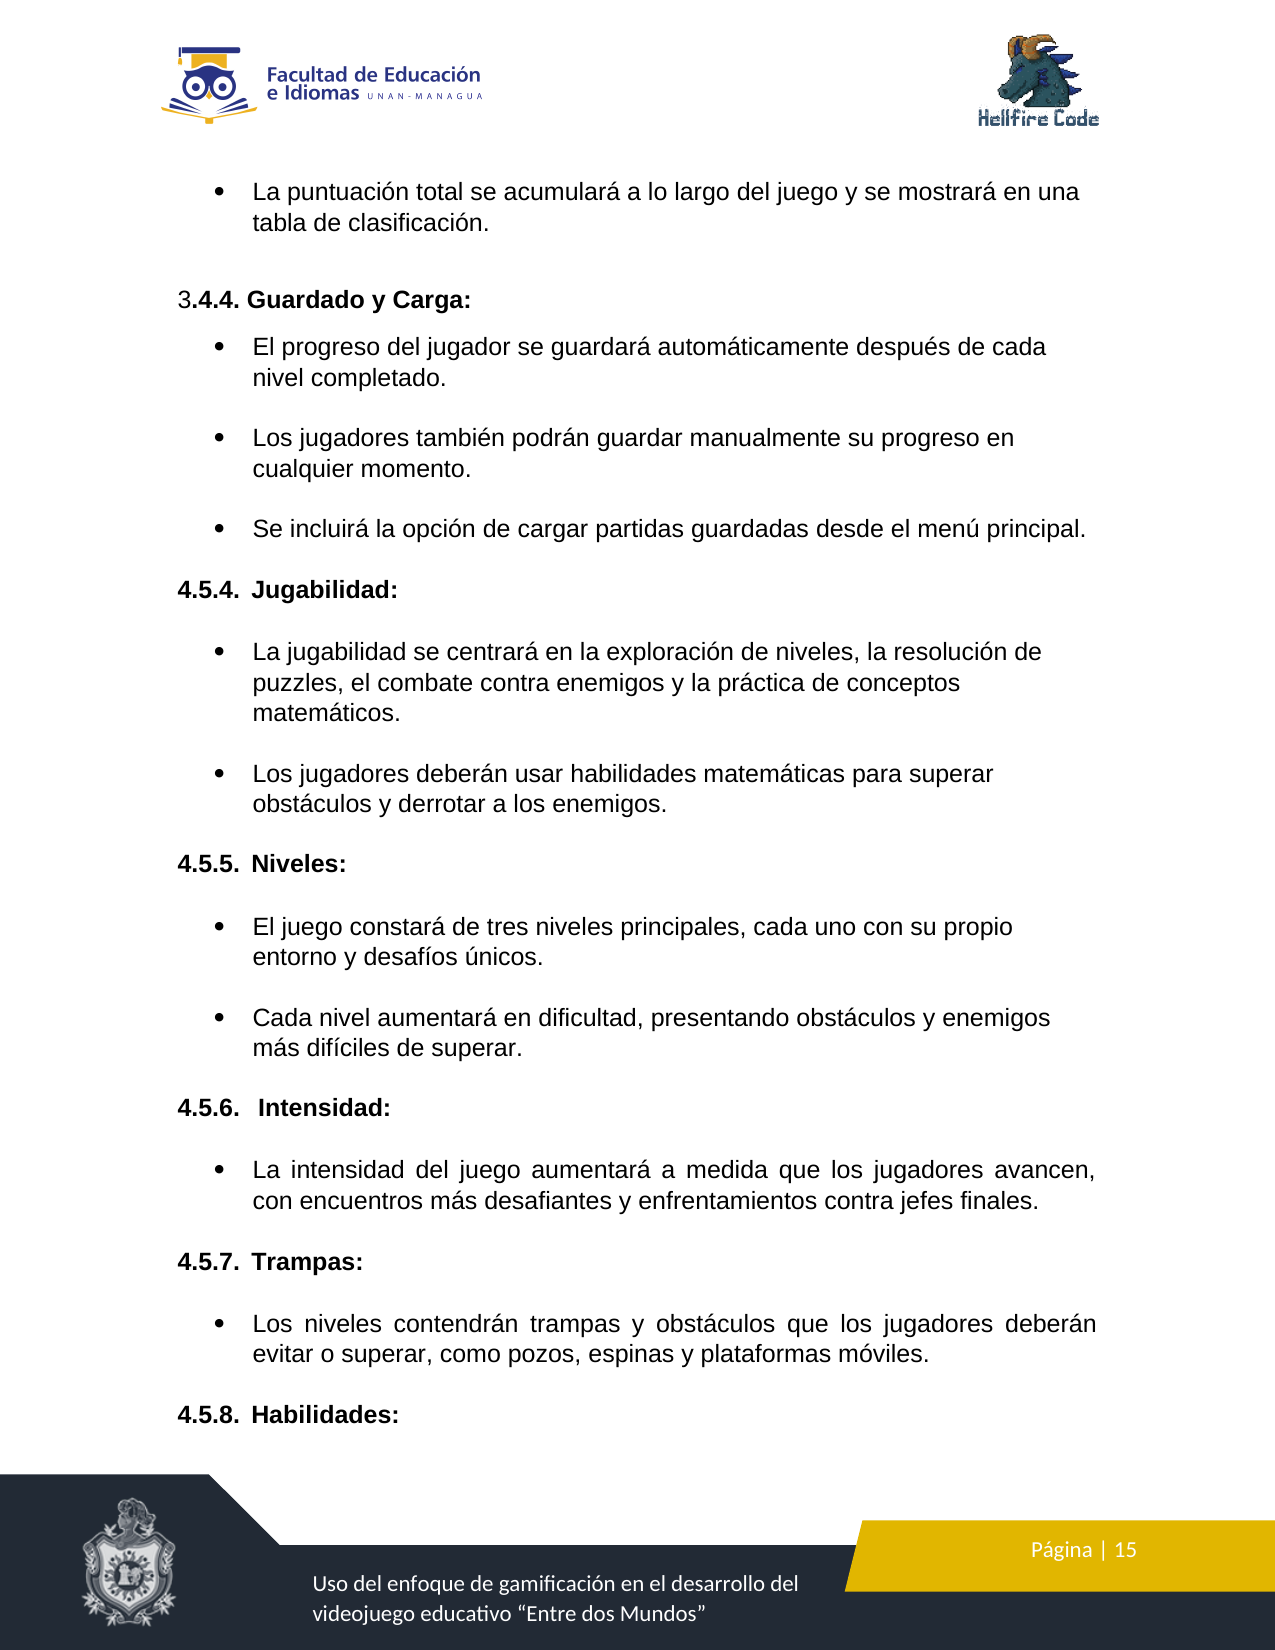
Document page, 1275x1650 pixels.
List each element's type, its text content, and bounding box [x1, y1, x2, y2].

list Habilidades: [177, 1400, 1098, 1429]
list Cada nivel aumentará en dificultad, presentando obstáculos y enemigos más difíciles de superar. [215, 1003, 1098, 1092]
list El progreso del jugador se guardará automáticamente después de cada nivel completado. [215, 332, 1098, 391]
list Los jugadores también podrán guardar manualmente su progreso en cualquier momento. [215, 423, 1098, 512]
list El juego constará de tres niveles principales, cada uno con su propio entorno y desafíos únicos. [215, 911, 1098, 971]
picture [72, 1489, 183, 1650]
list Trampas: [177, 1247, 1098, 1276]
text 3.4.4. Guardado y Carga: [177, 284, 1098, 313]
list Niveles: [177, 849, 1098, 878]
list La jugabilidad se centrará en la exploración de niveles, la resolución de puzzles, el combate contra enemigos y la práctica de conceptos matemáticos. [215, 637, 1098, 727]
list Intensidad: [177, 1093, 1098, 1122]
list La puntuación total se acumulará a lo largo del juego y se mostrará en una tabla de clasificación. [215, 177, 1098, 266]
list Los niveles contendrán trampas y obstáculos que los jugadores deberán evitar o superar, como pozos, espinas y plataformas móviles. [215, 1309, 1098, 1368]
picture [153, 40, 491, 129]
picture [978, 21, 1099, 132]
list Se incluirá la opción de cargar partidas guardadas desde el menú principal. [215, 514, 1098, 543]
list La intensidad del juego aumentará a medida que los jugadores avancen, con encuentros más desafiantes y enfrentamientos contra jefes finales. [215, 1156, 1098, 1215]
list Jugabilidad: [177, 575, 1098, 604]
list Los jugadores deberán usar habilidades matemáticas para superar obstáculos y derrotar a los enemigos. [215, 759, 1098, 848]
